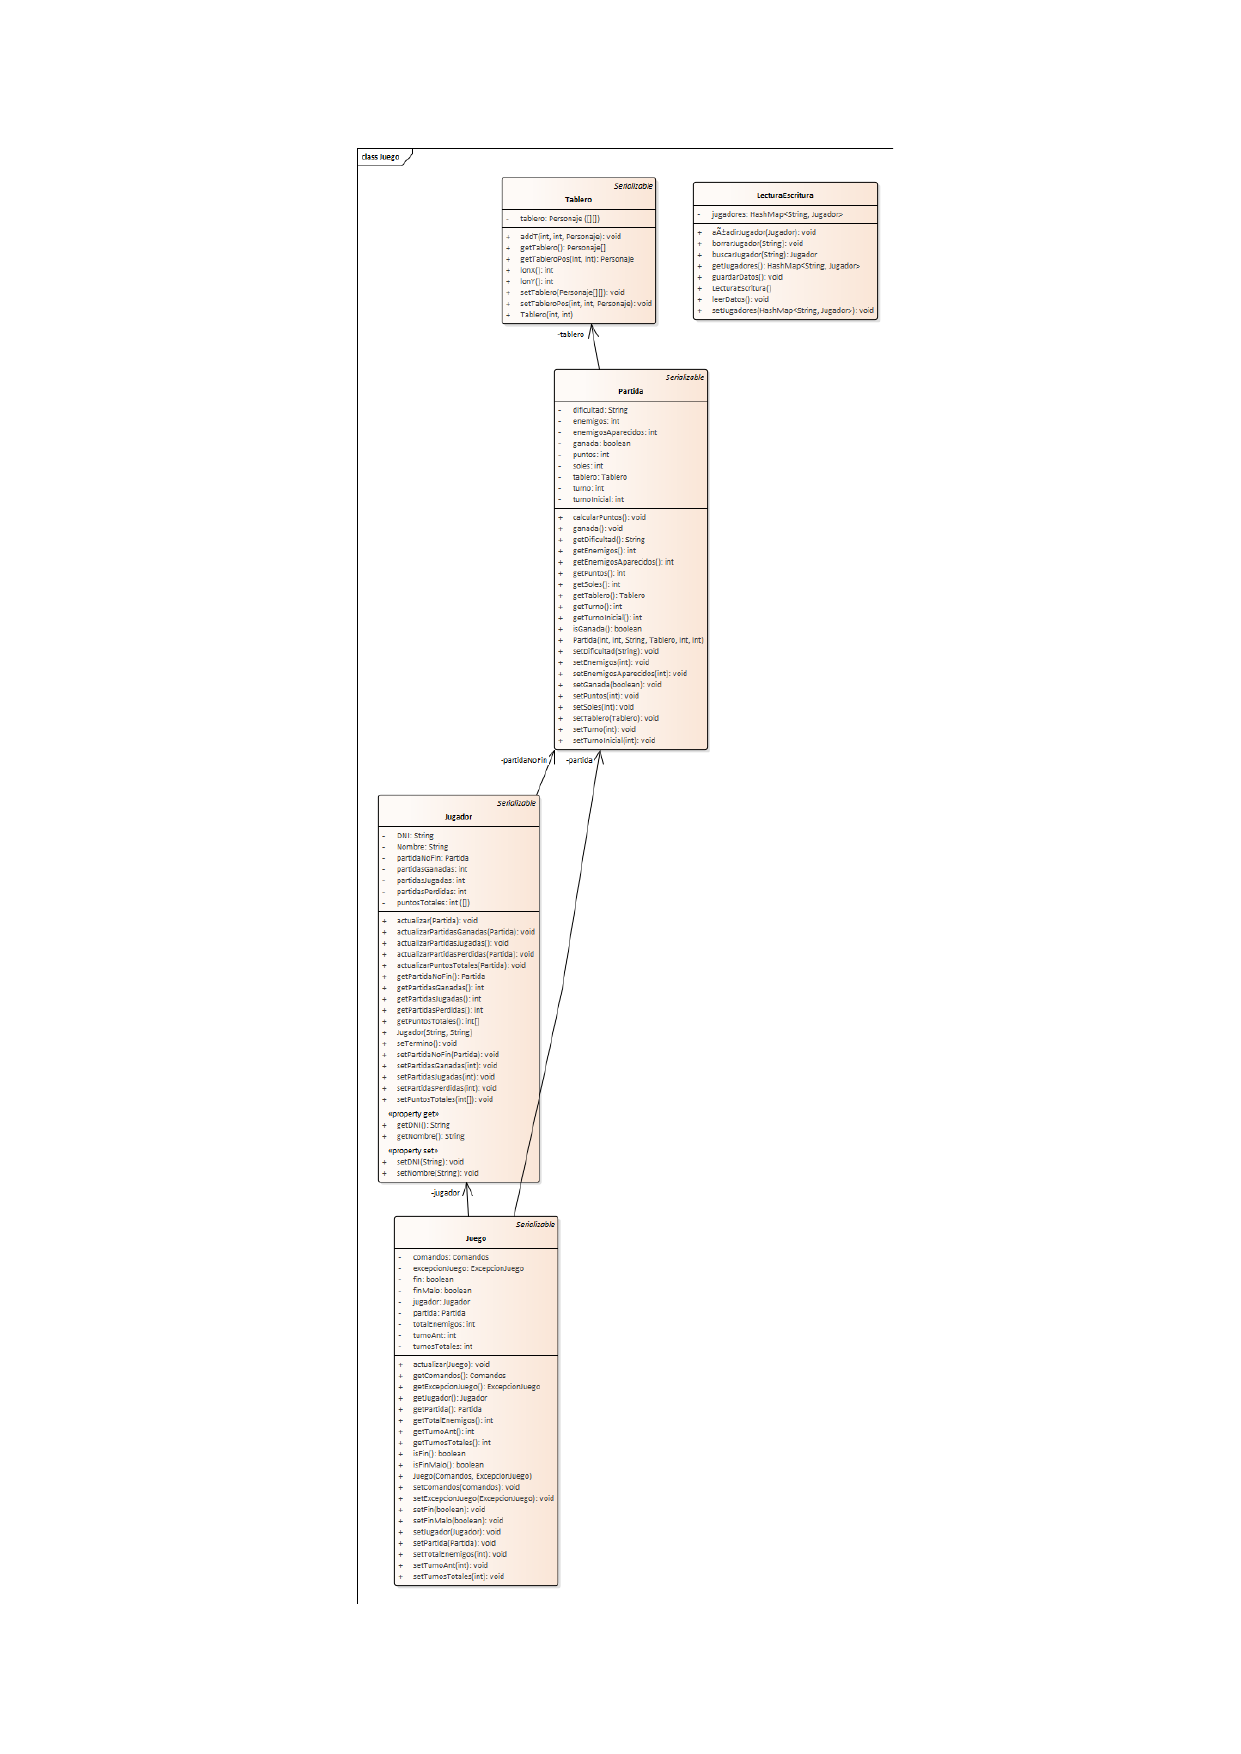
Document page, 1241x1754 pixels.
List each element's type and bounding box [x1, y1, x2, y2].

picture [356, 147, 893, 1604]
